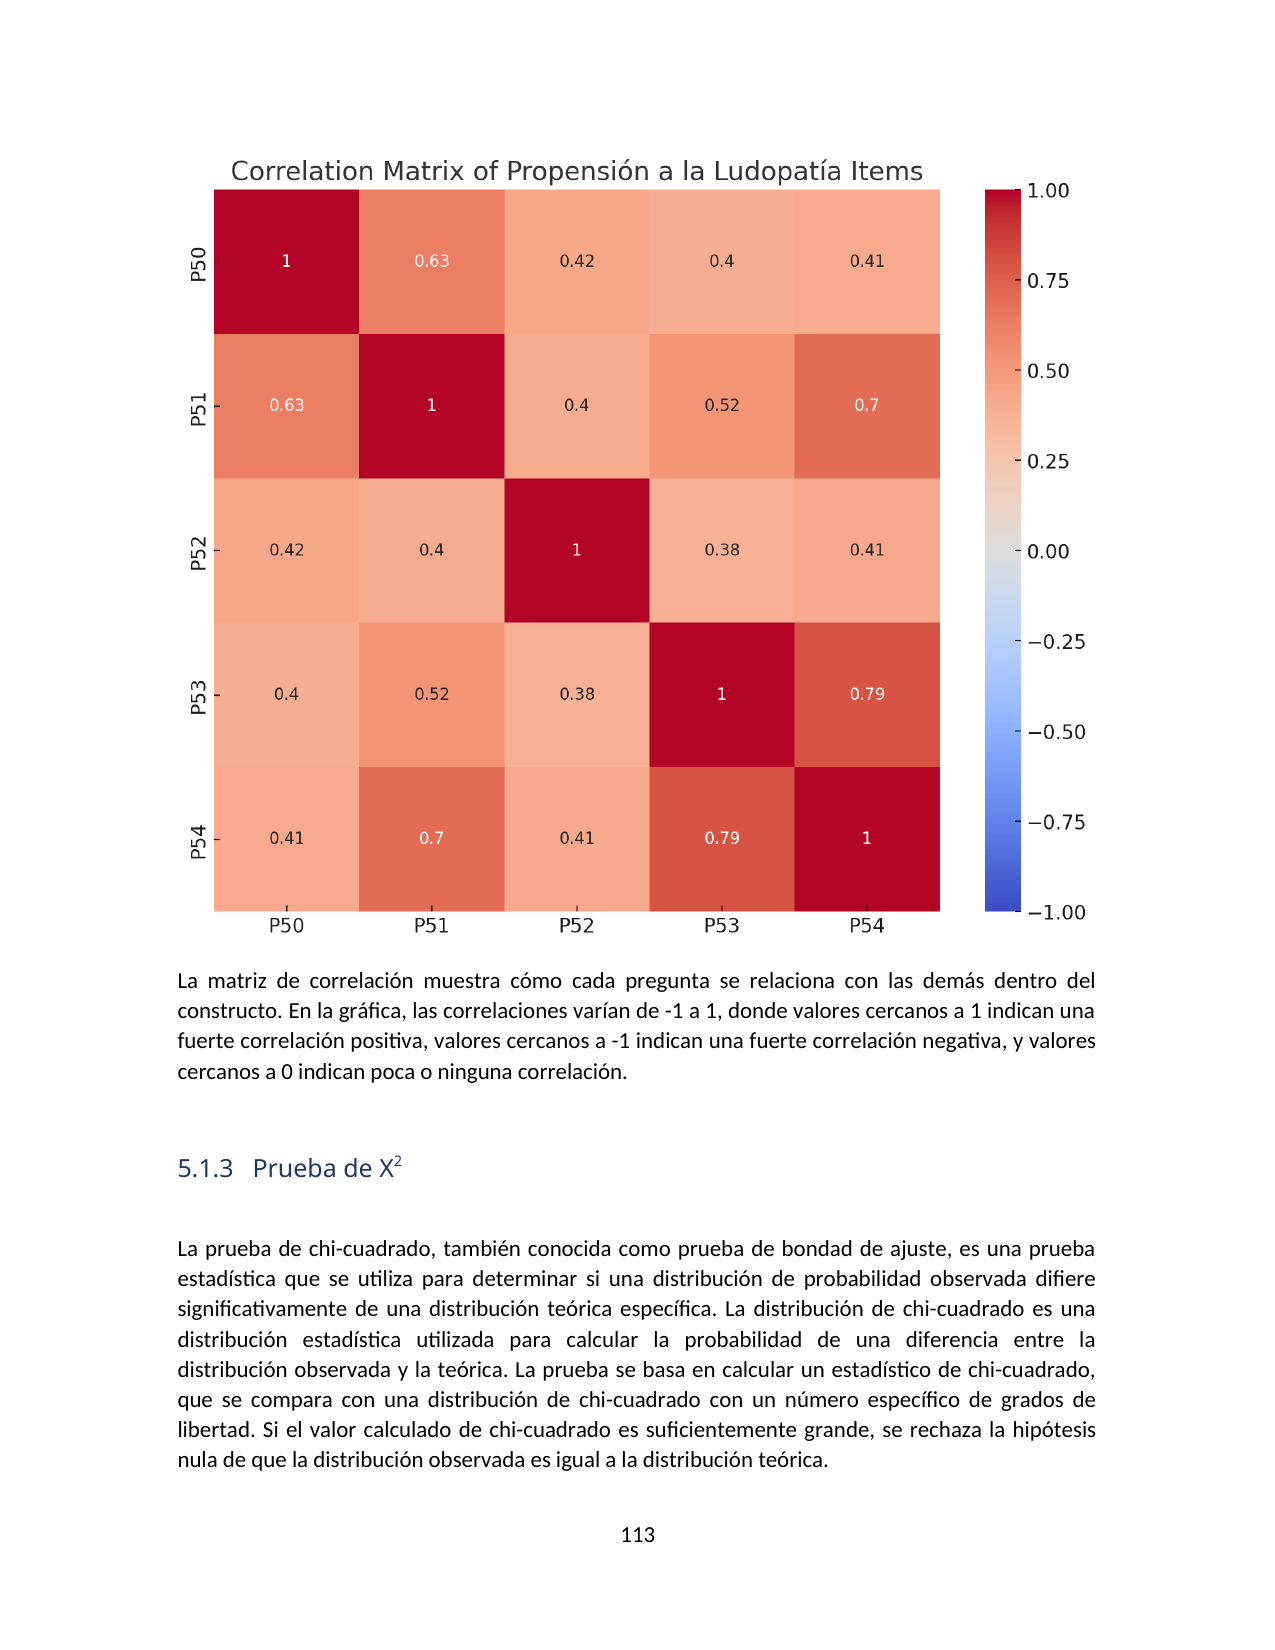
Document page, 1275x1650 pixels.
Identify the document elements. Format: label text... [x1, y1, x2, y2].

text La matriz de correlación muestra cómo cada pregunta se relaciona con las demás dentro del constructo. En la gráfica, las correlaciones varían de -1 a 1, donde valores cercanos a 1 indican una fuerte correlación positiva, valores cercanos a -1 indican una fuerte correlación negativa, y valores cercanos a 0 indican poca o ninguna correlación. [177, 966, 1098, 1085]
text La prueba de chi-cuadrado, también conocida como prueba de bondad de ajuste, es una prueba estadística que se utiliza para determinar si una distribución de probabilidad observada difiere significativamente de una distribución teórica específica. La distribución de chi-cuadrado es una distribución estadística utilizada para calcular la probabilidad de una diferencia entre la distribución observada y la teórica. La prueba se basa en calcular un estadístico de chi-cuadrado, que se compara con una distribución de chi-cuadrado con un número específico de grados de libertad. Si el valor calculado de chi-cuadrado es suficientemente grande, se rechaza la hipótesis nula de que la distribución observada es igual a la distribución teórica. [177, 1234, 1098, 1474]
subtitle 5.1.3 Prueba de X2 [177, 1151, 1098, 1184]
picture [177, 147, 1098, 948]
